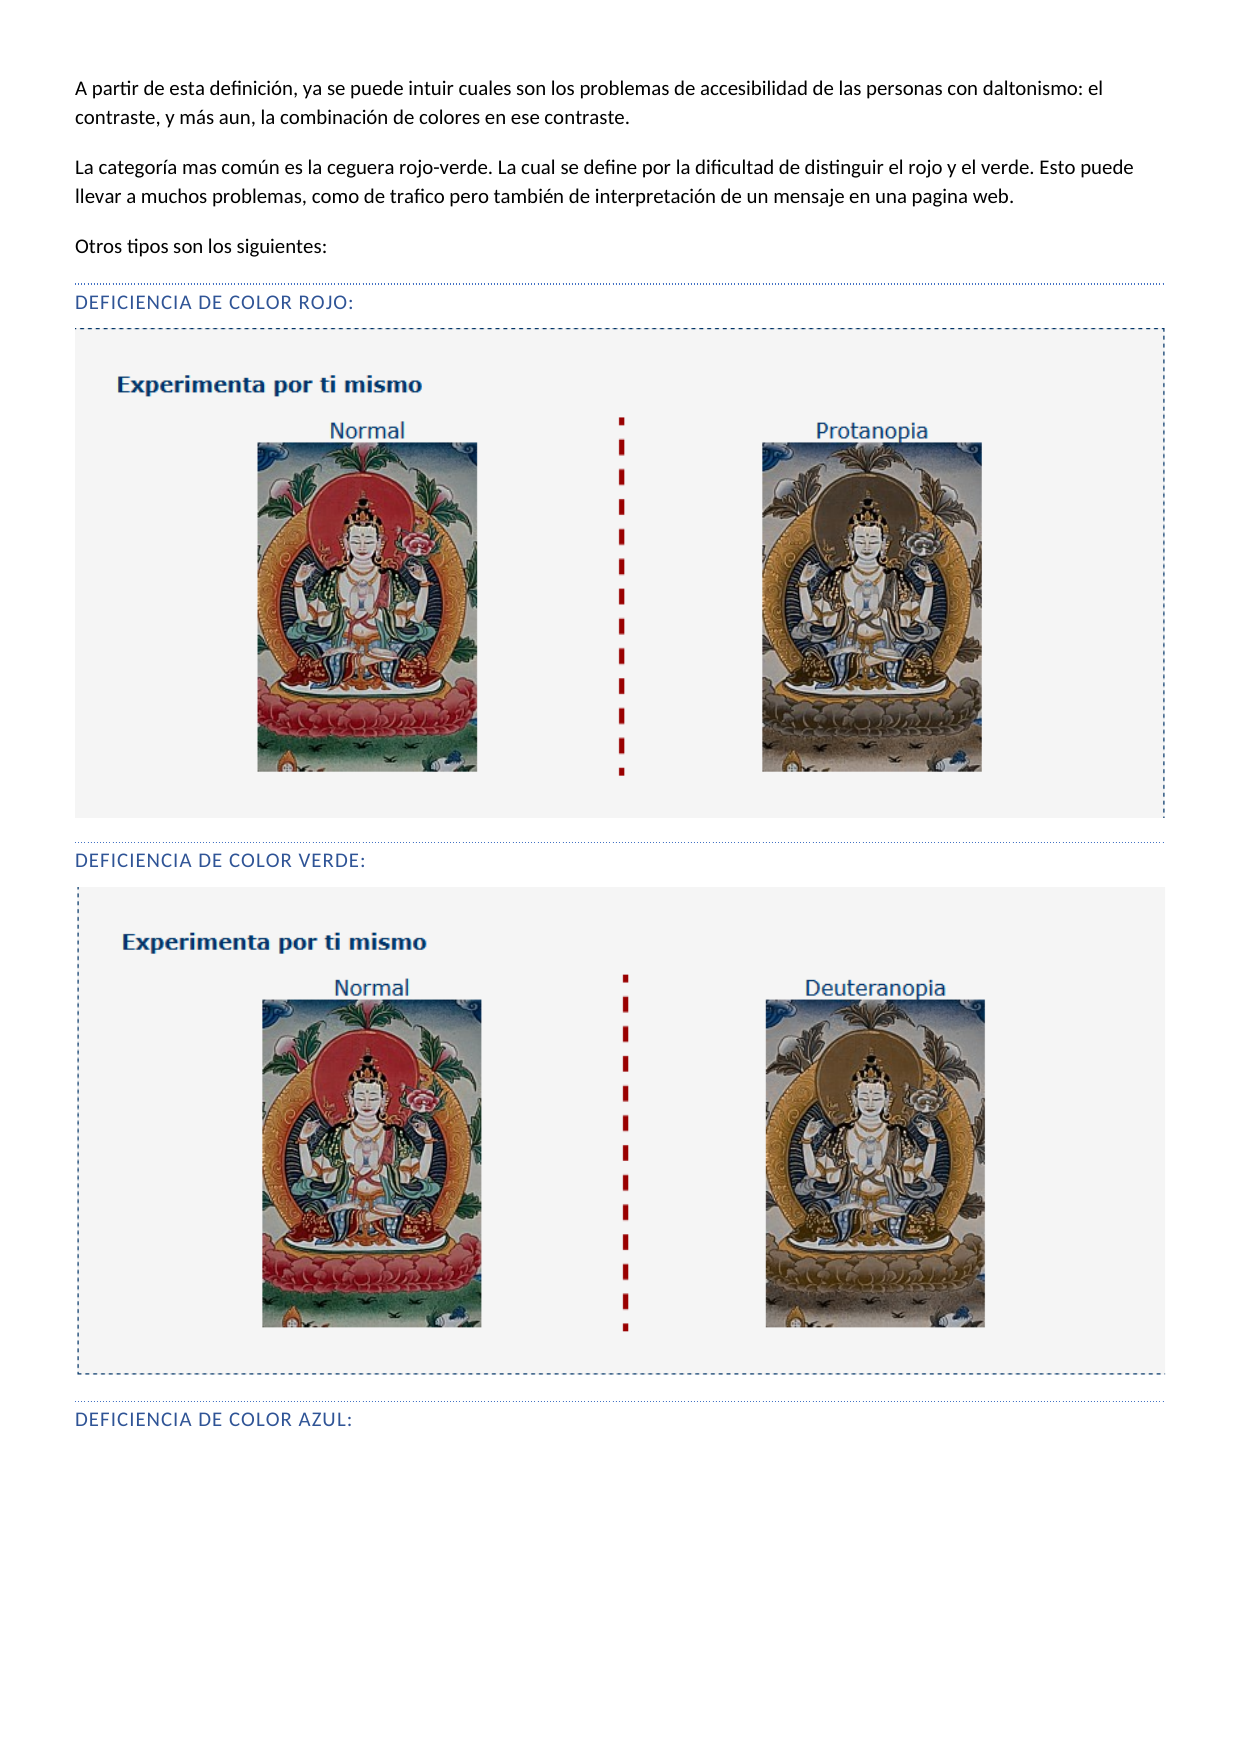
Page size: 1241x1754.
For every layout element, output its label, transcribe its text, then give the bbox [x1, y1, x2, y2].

subtitle Deficiencia de color rojo: [75, 283, 1165, 314]
text A partir de esta definición, ya se puede intuir cuales son los problemas de accesibilidad de las personas con daltonismo: el contraste, y más aun, la combinación de colores en ese contraste. [75, 75, 1165, 129]
subtitle Deficiencia de color azul: [75, 1401, 1165, 1432]
subtitle Deficiencia de color verde: [75, 842, 1165, 873]
picture [75, 328, 1166, 818]
text La categoría mas común es la ceguera rojo-verde. La cual se define por la dificultad de distinguir el rojo y el verde. Esto puede llevar a muchos problemas, como de trafico pero también de interpretación de un mensaje en una pagina web. [75, 154, 1165, 209]
text Otros tipos son los siguientes: [75, 233, 1165, 259]
picture [75, 887, 1166, 1376]
